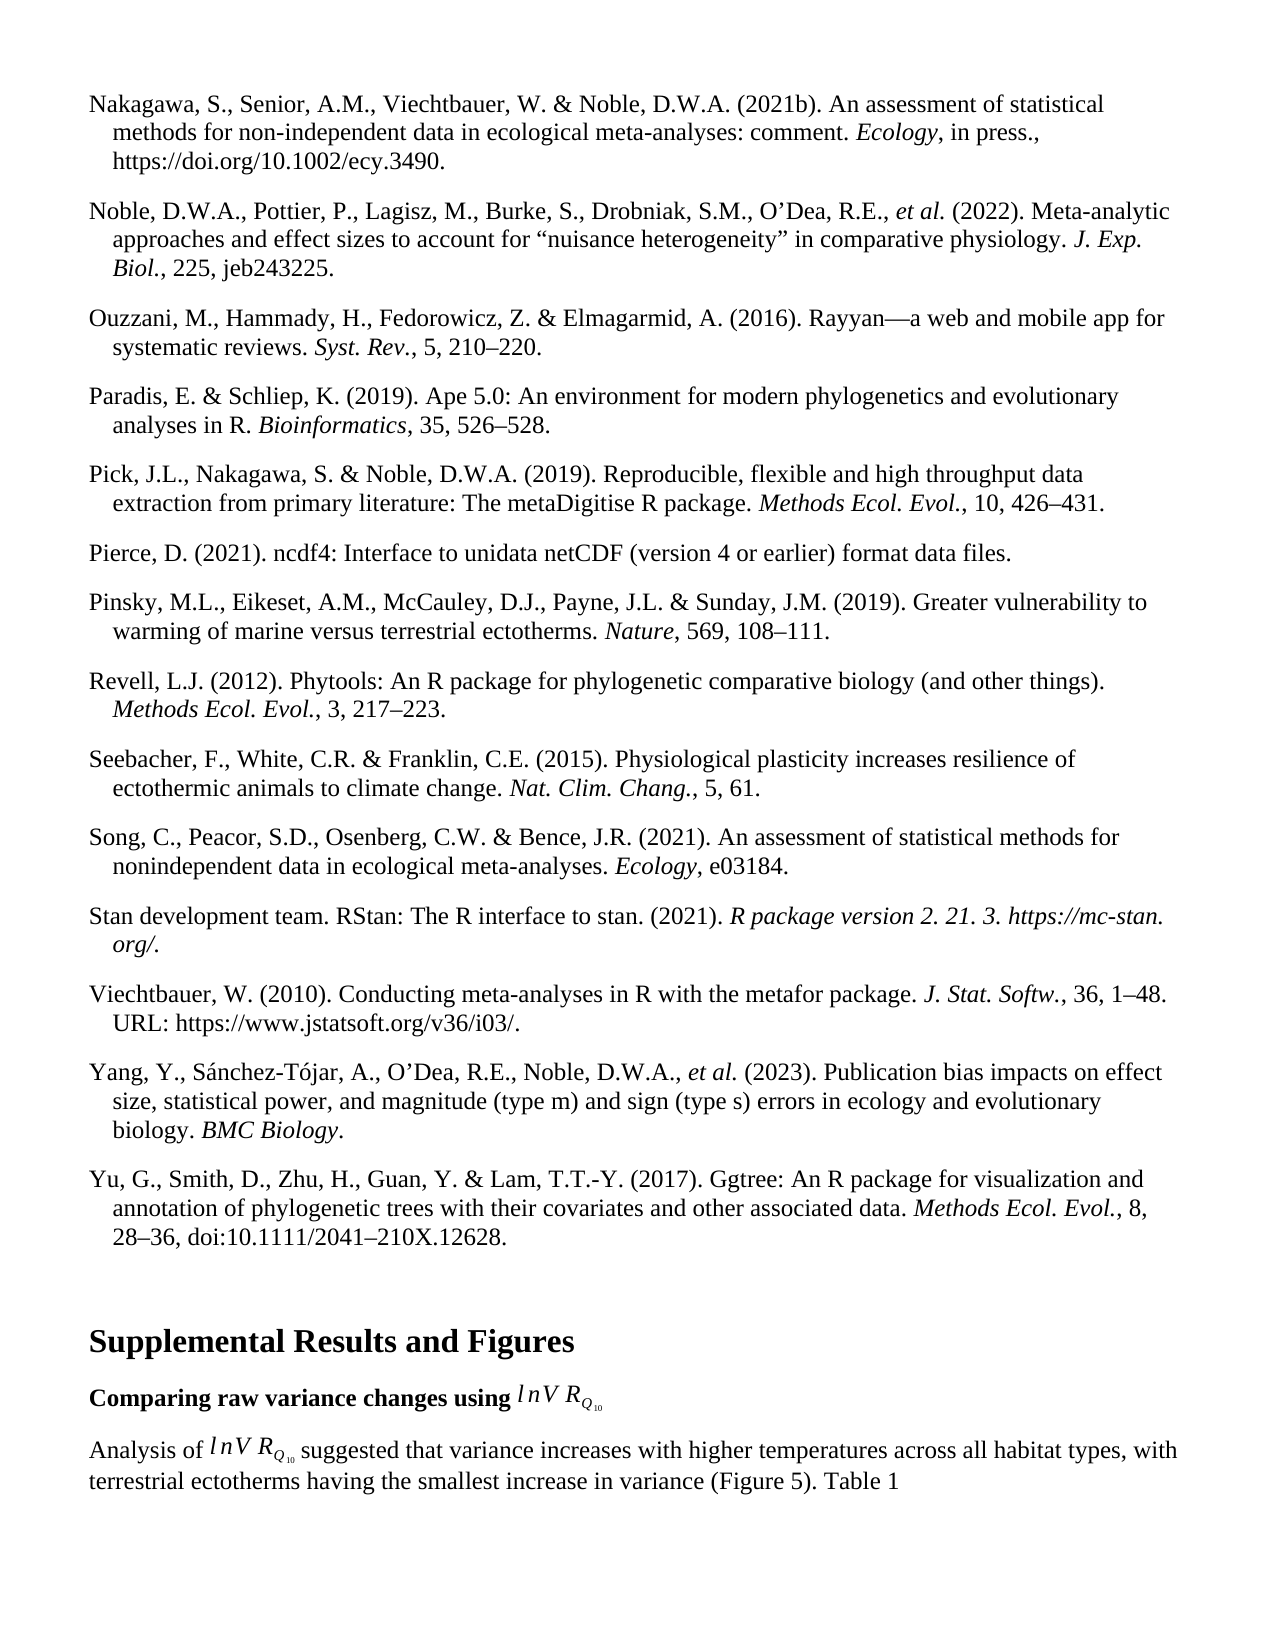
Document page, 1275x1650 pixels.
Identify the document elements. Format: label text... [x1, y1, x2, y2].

text Yang, Y., Sánchez-Tójar, A., O’Dea, R.E., Noble, D.W.A., et al. (2023). Publication bias impacts on effect size, statistical power, and magnitude (type m) and sign (type s) errors in ecology and evolutionary biology. BMC Biology. [89, 1057, 1186, 1144]
text Yu, G., Smith, D., Zhu, H., Guan, Y. & Lam, T.T.-Y. (2017). Ggtree: An R package for visualization and annotation of phylogenetic trees with their covariates and other associated data. Methods Ecol. Evol., 8, 28–36, doi:10.1111/2041–210X.12628. [89, 1164, 1186, 1251]
text Pierce, D. (2021). ncdf4: Interface to unidata netCDF (version 4 or earlier) format data files. [89, 538, 1186, 567]
subtitle Supplemental Results and Figures [89, 1321, 1186, 1359]
text Seebacher, F., White, C.R. & Franklin, C.E. (2015). Physiological plasticity increases resilience of ectothermic animals to climate change. Nat. Clim. Chang., 5, 61. [89, 744, 1186, 802]
text Stan development team. RStan: The R interface to stan. (2021). R package version 2. 21. 3. https://mc-stan. org/. [89, 901, 1186, 958]
text Viechtbauer, W. (2010). Conducting meta-analyses in R with the metafor package. J. Stat. Softw., 36, 1–48. URL: https://www.jstatsoft.org/v36/i03/. [89, 979, 1186, 1037]
text Ouzzani, M., Hammady, H., Fedorowicz, Z. & Elmagarmid, A. (2016). Rayyan—a web and mobile app for systematic reviews. Syst. Rev., 5, 210–220. [89, 303, 1186, 360]
text Song, C., Peacor, S.D., Osenberg, C.W. & Bence, J.R. (2021). An assessment of statistical methods for nonindependent data in ecological meta-analyses. Ecology, e03184. [89, 822, 1186, 880]
text Noble, D.W.A., Pottier, P., Lagisz, M., Burke, S., Drobniak, S.M., O’Dea, R.E., et al. (2022). Meta-analytic approaches and effect sizes to account for “nuisance heterogeneity” in comparative physiology. J. Exp. Biol., 225, jeb243225. [89, 196, 1186, 282]
text Analysis of suggested that variance increases with higher temperatures across all habitat types, with terrestrial ectotherms having the smallest increase in variance (Figure 5). Table 1 [89, 1433, 1186, 1495]
subtitle Comparing raw variance changes using [89, 1380, 1186, 1414]
text Paradis, E. & Schliep, K. (2019). Ape 5.0: An environment for modern phylogenetics and evolutionary analyses in R. Bioinformatics, 35, 526–528. [89, 381, 1186, 439]
text Pinsky, M.L., Eikeset, A.M., McCauley, D.J., Payne, J.L. & Sunday, J.M. (2019). Greater vulnerability to warming of marine versus terrestrial ectotherms. Nature, 569, 108–111. [89, 587, 1186, 645]
text Pick, J.L., Nakagawa, S. & Noble, D.W.A. (2019). Reproducible, flexible and high throughput data extraction from primary literature: The metaDigitise R package. Methods Ecol. Evol., 10, 426–431. [89, 459, 1186, 517]
text Revell, L.J. (2012). Phytools: An R package for phylogenetic comparative biology (and other things). Methods Ecol. Evol., 3, 217–223. [89, 666, 1186, 723]
text Nakagawa, S., Senior, A.M., Viechtbauer, W. & Noble, D.W.A. (2021b). An assessment of statistical methods for non-independent data in ecological meta-analyses: comment. Ecology, in press., https://doi.org/10.1002/ecy.3490. [89, 89, 1186, 175]
